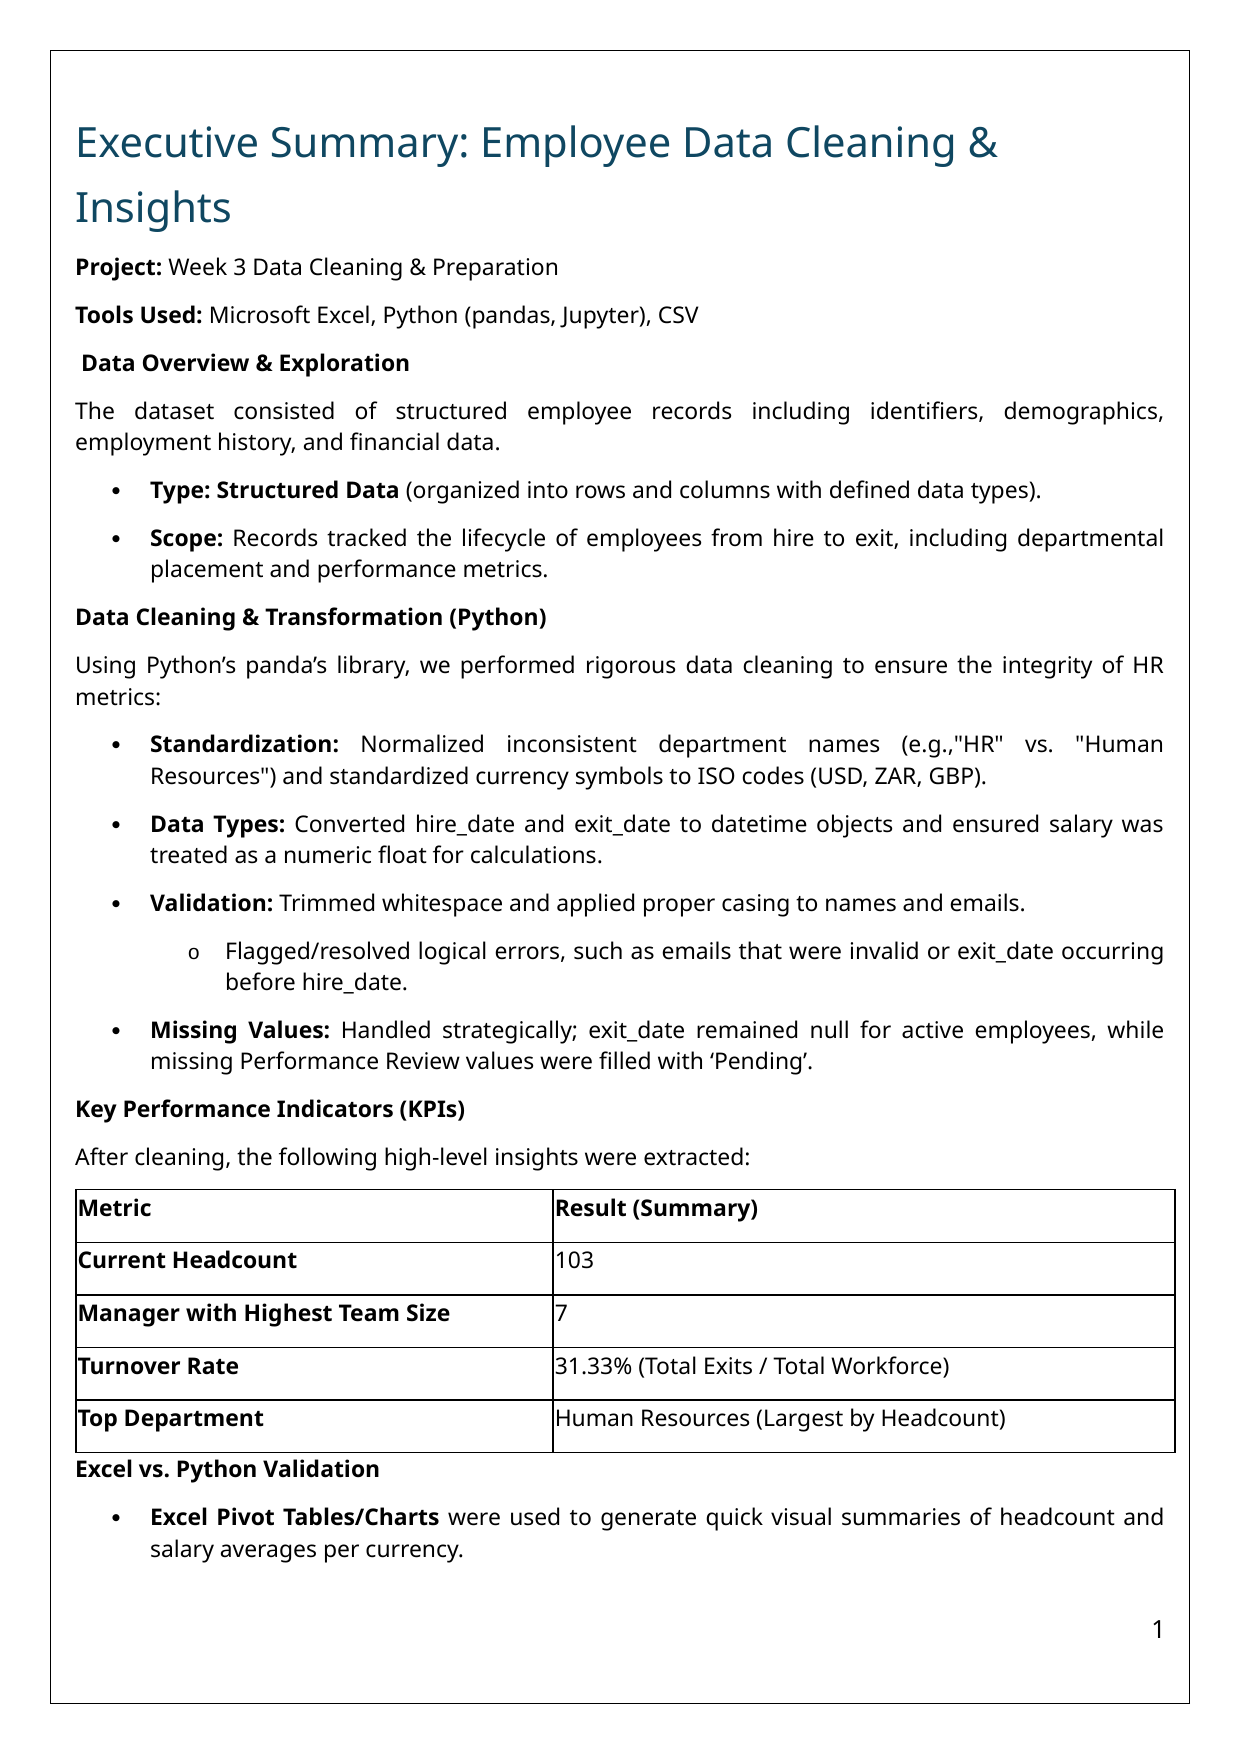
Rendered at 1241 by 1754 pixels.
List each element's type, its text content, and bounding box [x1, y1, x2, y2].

text Excel vs. Python Validation [75, 1453, 1165, 1484]
table_cell 7 [554, 1296, 1174, 1347]
table_cell 103 [554, 1243, 1174, 1294]
table_cell 31.33% (Total Exits / Total Workforce) [554, 1348, 1174, 1399]
text Using Python’s panda’s library, we performed rigorous data cleaning to ensure the integrity of HR metrics: [75, 649, 1165, 712]
text Data Cleaning & Transformation (Python) [75, 601, 1165, 632]
table_cell Top Department [77, 1401, 552, 1452]
text Data Overview & Exploration [75, 347, 1165, 378]
list Type: Structured Data (organized into rows and columns with defined data types). [112, 474, 1165, 505]
text Project: Week 3 Data Cleaning & Preparation [75, 251, 1165, 282]
list Missing Values: Handled strategically; exit_date remained null for active employees, while missing Performance Review values were filled with ‘Pending’. [112, 1014, 1165, 1076]
table_cell Human Resources (Largest by Headcount) [554, 1401, 1174, 1452]
list Standardization: Normalized inconsistent department names (e.g.,"HR" vs. "Human Resources") and standardized currency symbols to ISO codes (USD, ZAR, GBP). [112, 728, 1165, 791]
list Scope: Records tracked the lifecycle of employees from hire to exit, including departmental placement and performance metrics. [112, 522, 1165, 584]
table_header Metric [77, 1190, 552, 1241]
table_cell Turnover Rate [77, 1348, 552, 1399]
text After cleaning, the following high-level insights were extracted: [75, 1141, 1165, 1172]
list Data Types: Converted hire_date and exit_date to datetime objects and ensured salary was treated as a numeric float for calculations. [112, 807, 1165, 870]
text The dataset consisted of structured employee records including identifiers, demographics, employment history, and financial data. [75, 395, 1165, 457]
text Tools Used: Microsoft Excel, Python (pandas, Jupyter), CSV [75, 299, 1165, 330]
text Key Performance Indicators (KPIs) [75, 1093, 1165, 1124]
list Validation: Trimmed whitespace and applied proper casing to names and emails. [112, 887, 1165, 918]
table_cell Manager with Highest Team Size [77, 1296, 552, 1347]
list Flagged/resolved logical errors, such as emails that were invalid or exit_date occurring before hire_date. [187, 934, 1165, 997]
table_cell Current Headcount [77, 1243, 552, 1294]
list Excel Pivot Tables/Charts were used to generate quick visual summaries of headcount and salary averages per currency. [112, 1501, 1165, 1564]
subtitle Executive Summary: Employee Data Cleaning & Insights [75, 112, 1165, 234]
table_header Result (Summary) [554, 1190, 1174, 1241]
